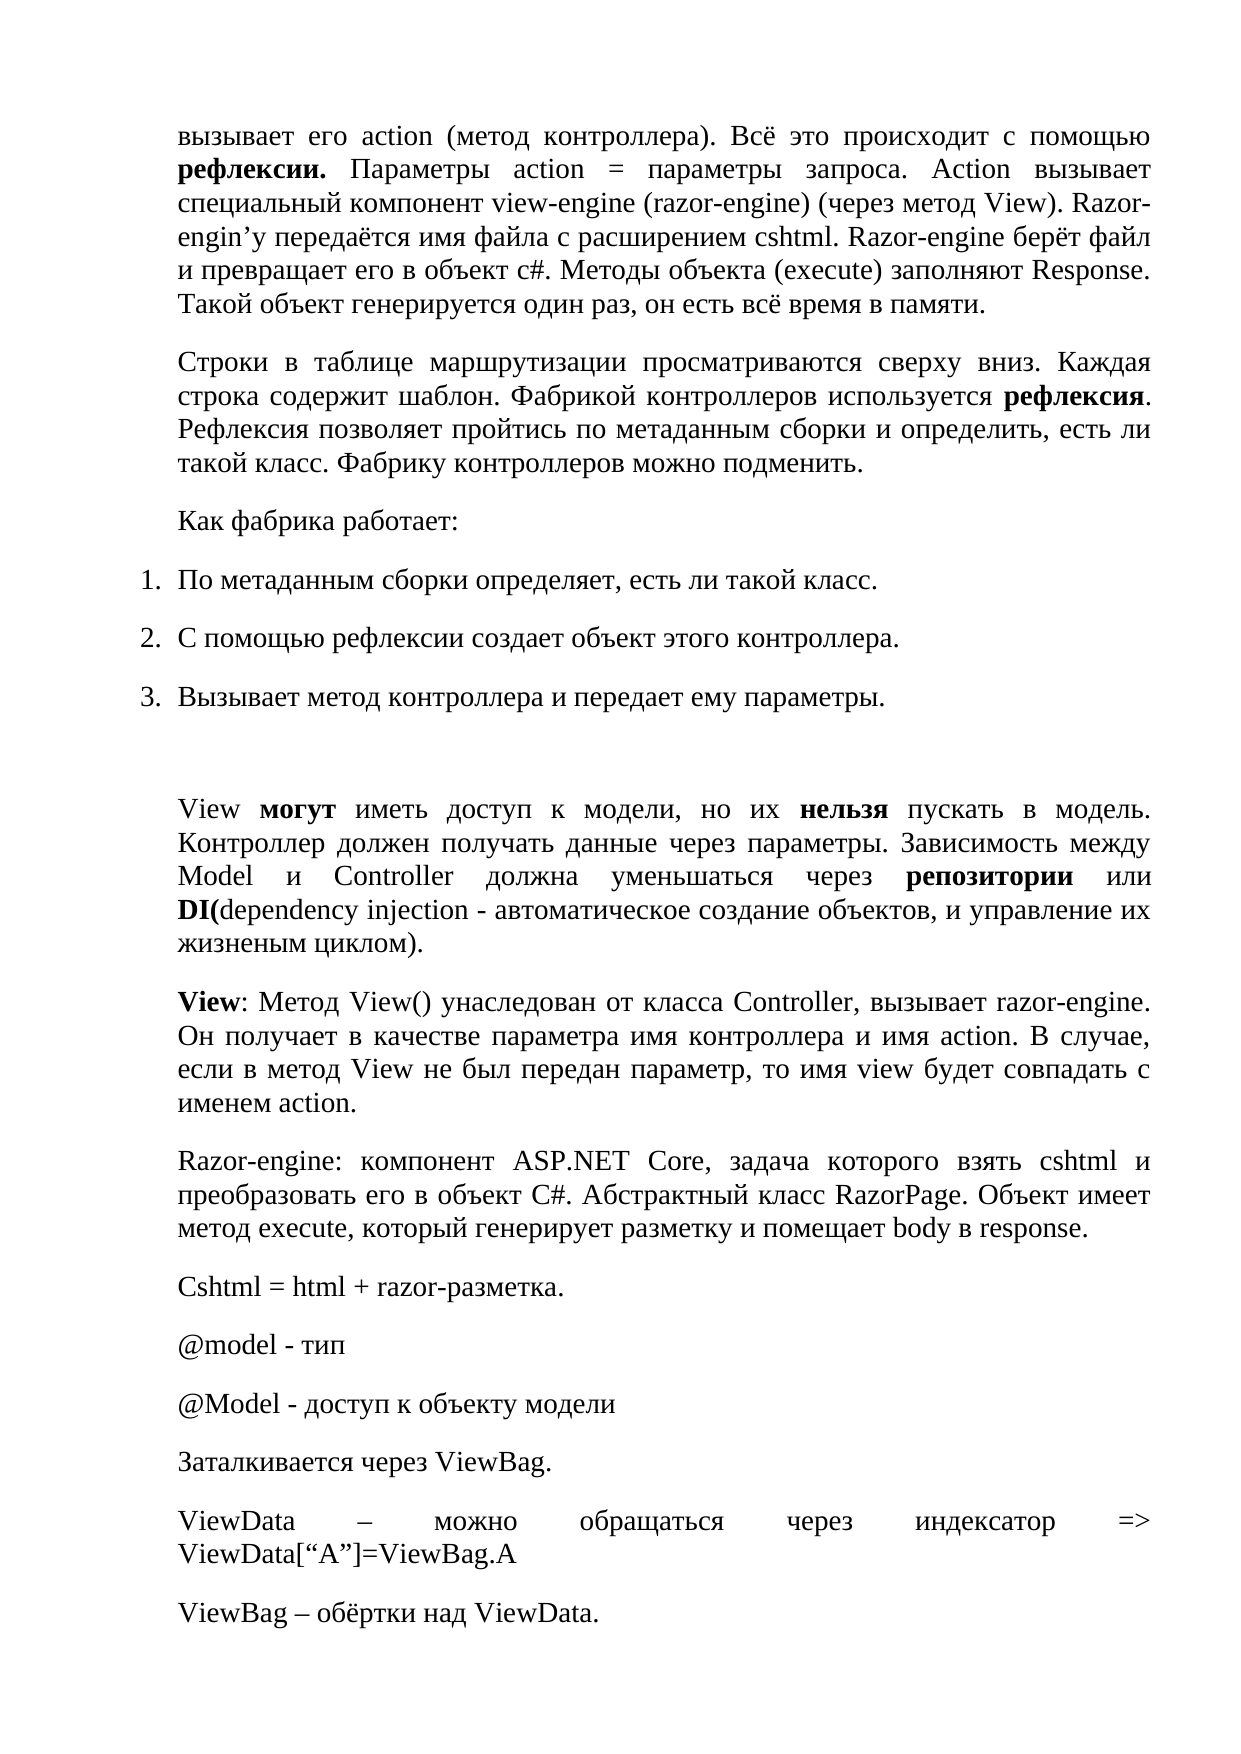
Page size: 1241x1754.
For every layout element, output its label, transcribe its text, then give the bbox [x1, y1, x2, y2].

text Razor-engine: компонент ASP.NET Core, задача которого взять cshtml и преобразовать его в объект C#. Абстрактный класс RazorPage. Объект имеет метод execute, который генерирует разметку и помещает body в response. [177, 1143, 1152, 1244]
text 3. Вызывает метод контроллера и передает ему параметры. [140, 679, 1152, 713]
text ViewData – можно обращаться через индексатор => ViewData[“A”]=ViewBag.A [177, 1503, 1152, 1570]
text @Model - доступ к объекту модели [177, 1386, 1152, 1419]
text Заталкивается через ViewBag. [177, 1444, 1152, 1478]
text Строки в таблице маршрутизации просматриваются сверху вниз. Каждая строка содержит шаблон. Фабрикой контроллеров используется рефлексия. Рефлексия позволяет пройтись по метаданным сборки и определить, есть ли такой класс. Фабрику контроллеров можно подменить. [177, 344, 1152, 478]
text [177, 118, 1152, 319]
text @model - тип [177, 1327, 1152, 1361]
text 1. По метаданным сборки определяет, есть ли такой класс. [140, 562, 1152, 596]
text Как фабрика работает: [177, 503, 1152, 537]
text ViewBag – обёртки над ViewData. [177, 1595, 1152, 1629]
text Cshtml = html + razor-разметка. [177, 1269, 1152, 1302]
text View: Метод View() унаследован от класса Controller, вызывает razor-engine. Он получает в качестве параметра имя контроллера и имя action. В случае, если в метод View не был передан параметр, то имя view будет совпадать с именем action. [177, 984, 1152, 1118]
text 2. С помощью рефлексии создает объект этого контроллера. [140, 621, 1152, 654]
text View могут иметь доступ к модели, но их нельзя пускать в модель. Контроллер должен получать данные через параметры. Зависимость между Model и Controller должна уменьшаться через репозитории или DI(dependency injection - автоматическое создание объектов, и управление их жизненым циклом). [177, 791, 1152, 959]
